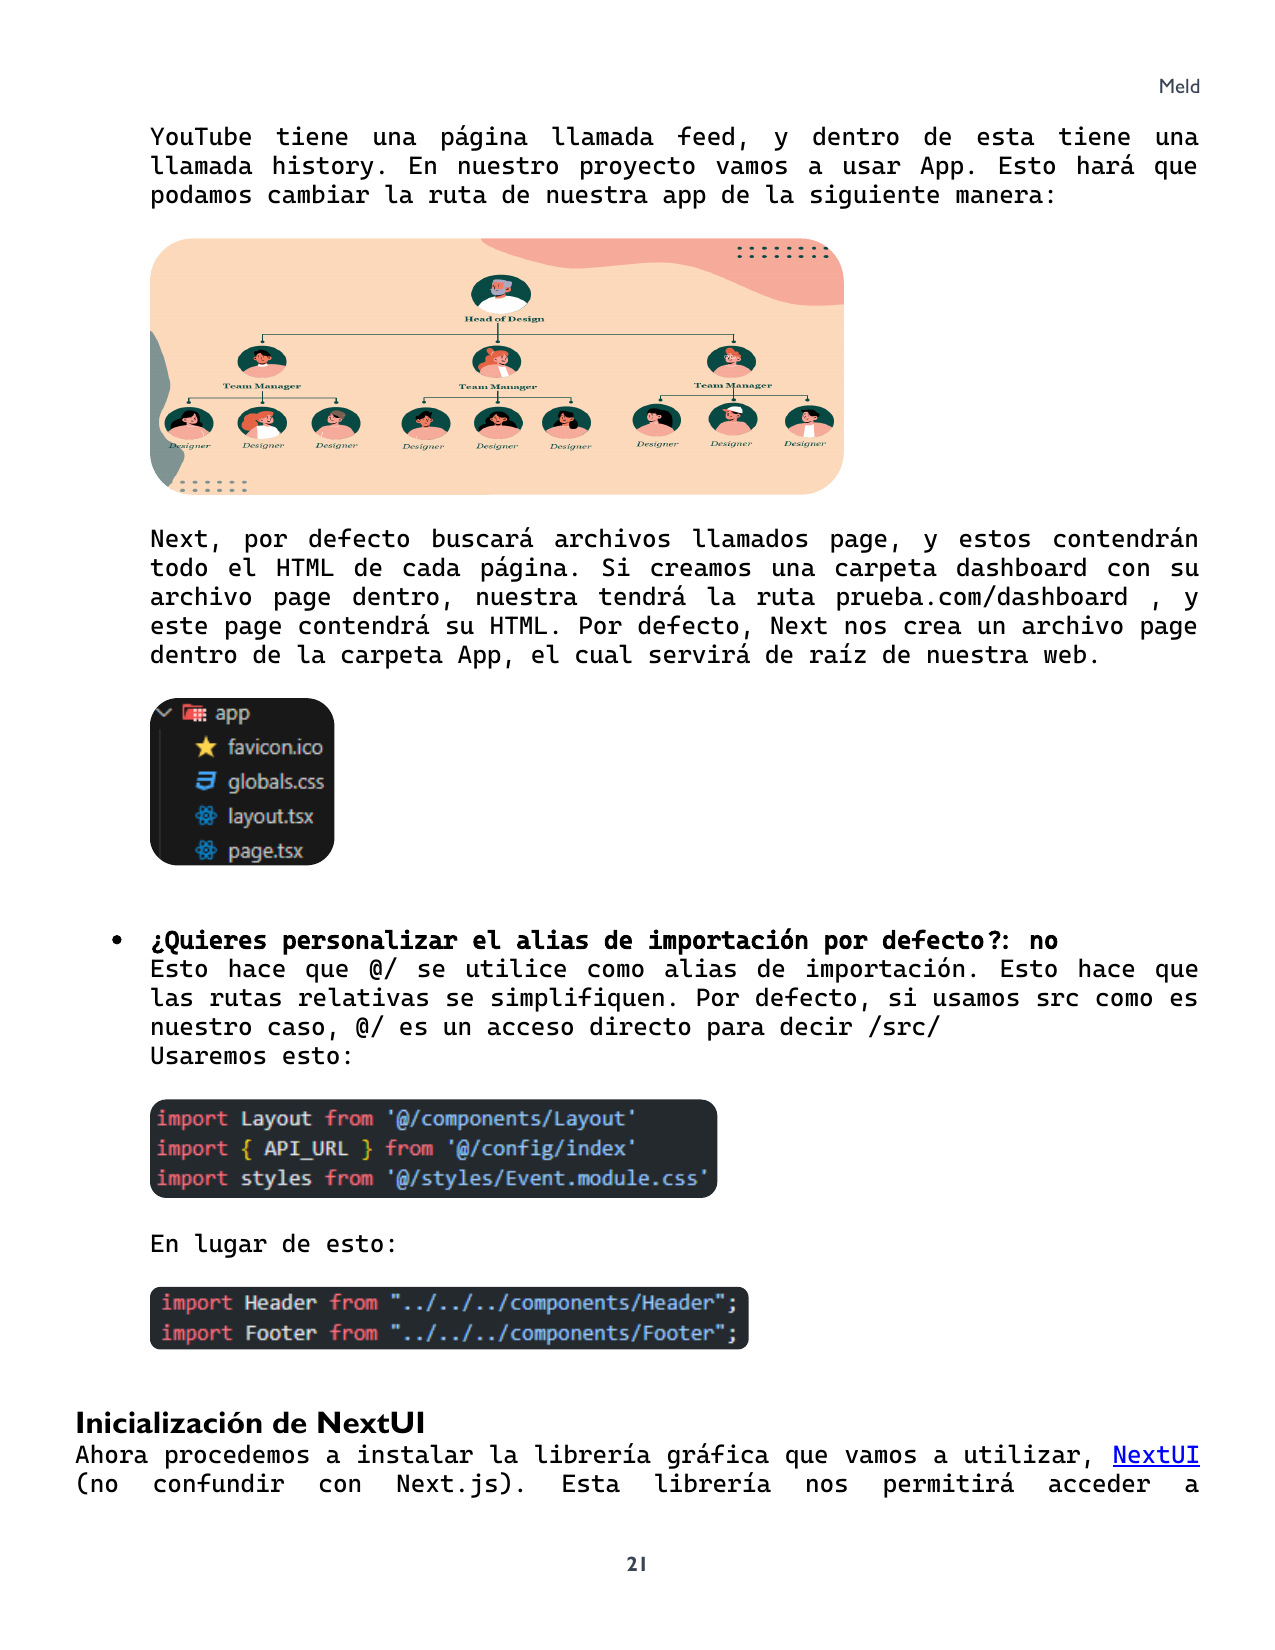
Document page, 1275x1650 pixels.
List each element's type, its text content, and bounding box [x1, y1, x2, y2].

picture [150, 1286, 749, 1350]
text Esto hace que @/ se utilice como alias de importación. Esto hace que las rutas relativas se simplifiquen. Por defecto, si usamos src como es nuestro caso, @/ es un acceso directo para decir /src/ [150, 954, 1200, 1041]
text YouTube tiene una página llamada feed, y dentro de esta tiene una llamada history. En nuestro proyecto vamos a usar App. Esto hará que podamos cambiar la ruta de nuestra app de la siguiente manera: [150, 122, 1200, 209]
list ¿Quieres personalizar el alias de importación por defecto?: no [112, 925, 1200, 954]
text Usaremos esto: [150, 1041, 1200, 1071]
picture [150, 238, 844, 495]
text En lugar de esto: [150, 1229, 1200, 1258]
picture [150, 1099, 718, 1198]
text Next, por defecto buscará archivos llamados page, y estos contendrán todo el HTML de cada página. Si creamos una carpeta dashboard con su archivo page dentro, nuestra tendrá la ruta prueba.com/dashboard , y este page contendrá su HTML. Por defecto, Next nos crea un archivo page dentro de la carpeta App, el cual servirá de raíz de nuestra web. [150, 524, 1200, 669]
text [75, 1440, 1200, 1498]
subtitle Inicialización de NextUI [75, 1408, 1200, 1440]
picture [150, 698, 335, 866]
